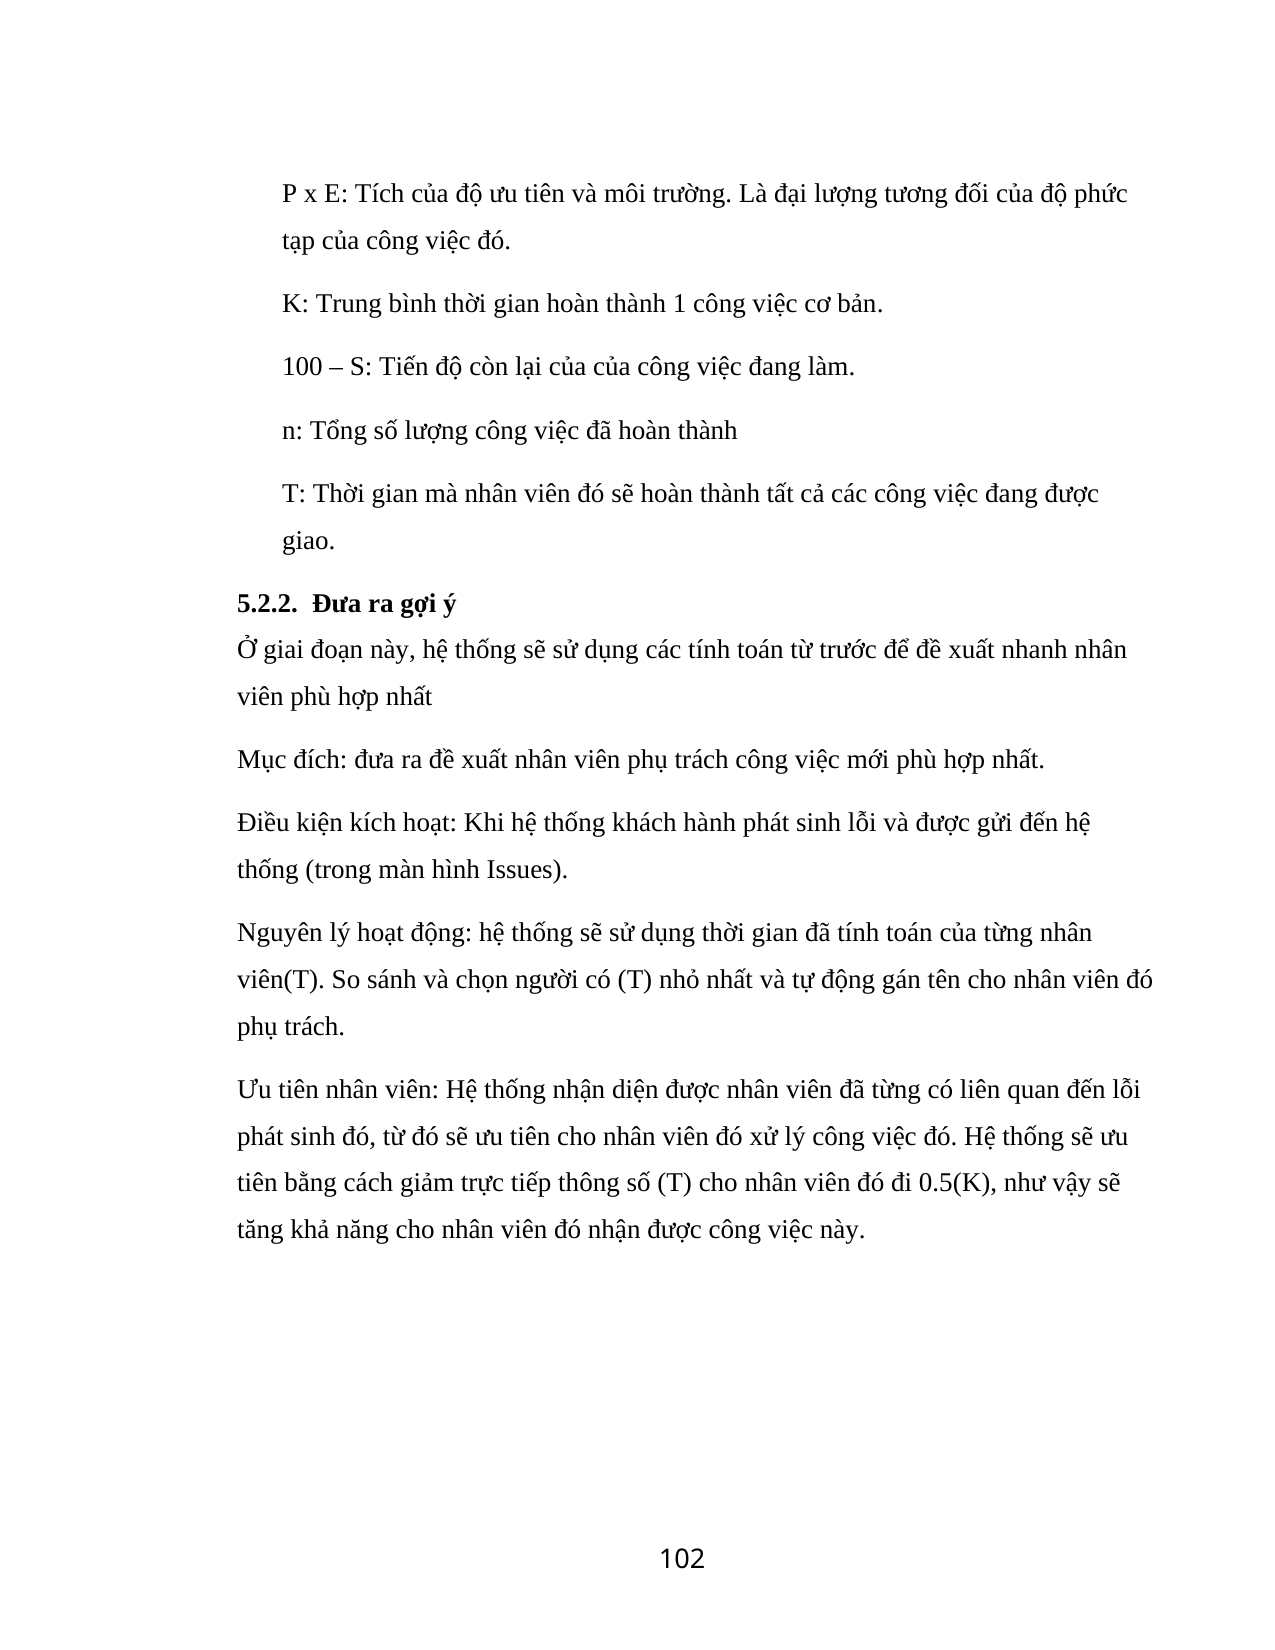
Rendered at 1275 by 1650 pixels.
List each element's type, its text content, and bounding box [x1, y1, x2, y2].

text 100 – S: Tiến độ còn lại của của công việc đang làm. [282, 351, 1157, 382]
text Nguyên lý hoạt động: hệ thống sẽ sử dụng thời gian đã tính toán của từng nhân viên(T). So sánh và chọn người có (T) nhỏ nhất và tự động gán tên cho nhân viên đó phụ trách. [237, 917, 1157, 1041]
text T: Thời gian mà nhân viên đó sẽ hoàn thành tất cả các công việc đang được giao. [282, 477, 1157, 555]
text P x E: Tích của độ ưu tiên và môi trường. Là đại lượng tương đối của độ phức tạp của công việc đó. [282, 177, 1157, 255]
text Mục đích: đưa ra đề xuất nhân viên phụ trách công việc mới phù hợp nhất. [237, 743, 1157, 774]
text Ưu tiên nhân viên: Hệ thống nhận diện được nhân viên đã từng có liên quan đến lỗi phát sinh đó, từ đó sẽ ưu tiên cho nhân viên đó xử lý công việc đó. Hệ thống sẽ ưu tiên bằng cách giảm trực tiếp thông số (T) cho nhân viên đó đi 0.5(K), như vậy sẽ tăng khả năng cho nhân viên đó nhận được công việc này. [237, 1073, 1157, 1244]
text n: Tổng số lượng công việc đã hoàn thành [282, 414, 1157, 445]
text Ở giai đoạn này, hệ thống sẽ sử dụng các tính toán từ trước để đề xuất nhanh nhân viên phù hợp nhất [237, 633, 1157, 711]
text K: Trung bình thời gian hoàn thành 1 công việc cơ bản. [282, 287, 1157, 318]
subtitle Đưa ra gợi ý [237, 587, 1157, 618]
text Điều kiện kích hoạt: Khi hệ thống khách hành phát sinh lỗi và được gửi đến hệ thống (trong màn hình Issues). [237, 807, 1157, 884]
